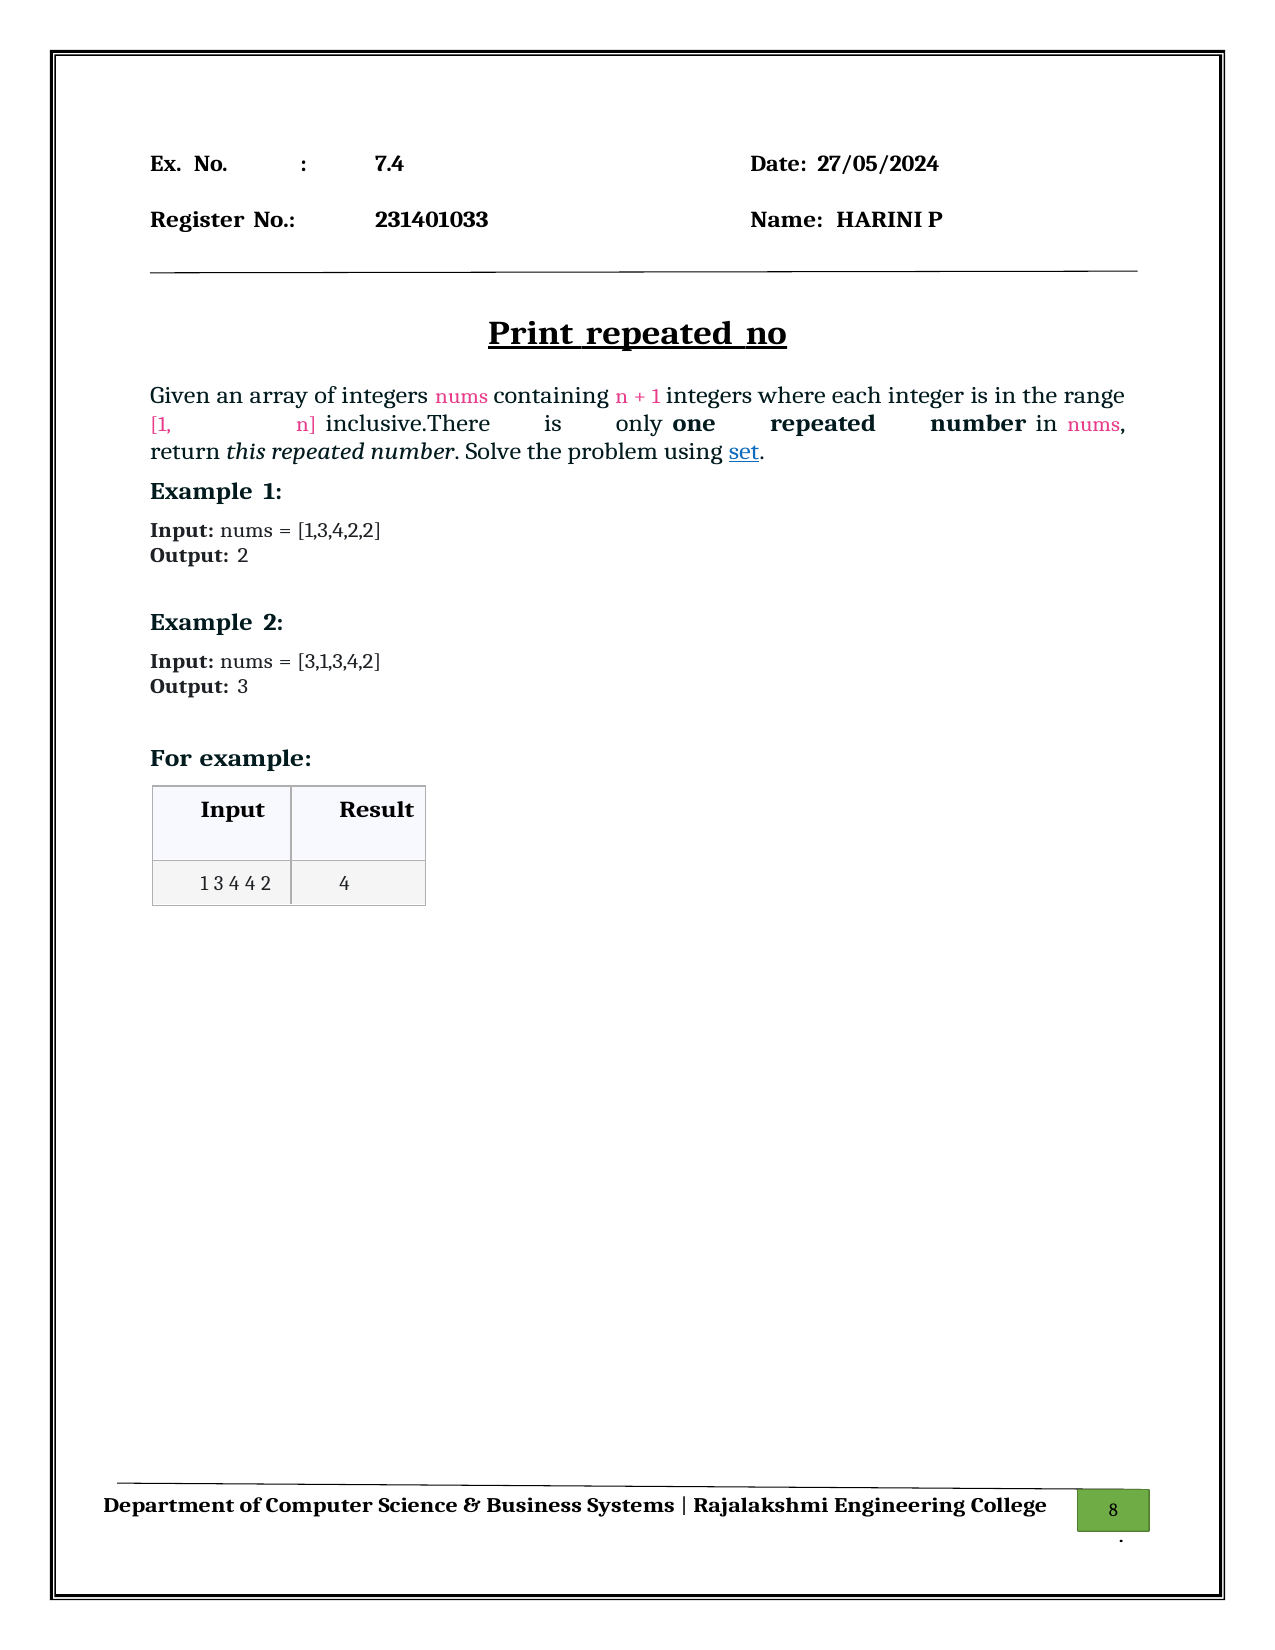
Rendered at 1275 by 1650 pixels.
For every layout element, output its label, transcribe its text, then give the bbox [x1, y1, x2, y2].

text Input: nums = [1,3,4,2,2] [150, 519, 1202, 543]
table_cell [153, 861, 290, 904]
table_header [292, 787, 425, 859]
subtitle Example 2: [150, 609, 1202, 637]
text Output: 3 [150, 674, 1202, 698]
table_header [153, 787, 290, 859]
text Input: nums = [3,1,3,4,2] [150, 650, 1202, 674]
text Register No.: 231401033 Name: HARINI P [150, 206, 1202, 233]
text Output: 2 [150, 544, 1202, 568]
text Ex. No. : 7.4 Date: 27/05/2024 [150, 151, 1202, 177]
subtitle Example 1: [150, 478, 1202, 506]
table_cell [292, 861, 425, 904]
text Given an array of integers nums containing n + 1 integers where each integer is in the range [1, n] inclusive.There is only one repeated number in nums, return this repeated number. Solve the problem using set. [150, 382, 1126, 465]
subtitle Print repeated no [73, 314, 1202, 352]
text For example: [150, 745, 1202, 772]
